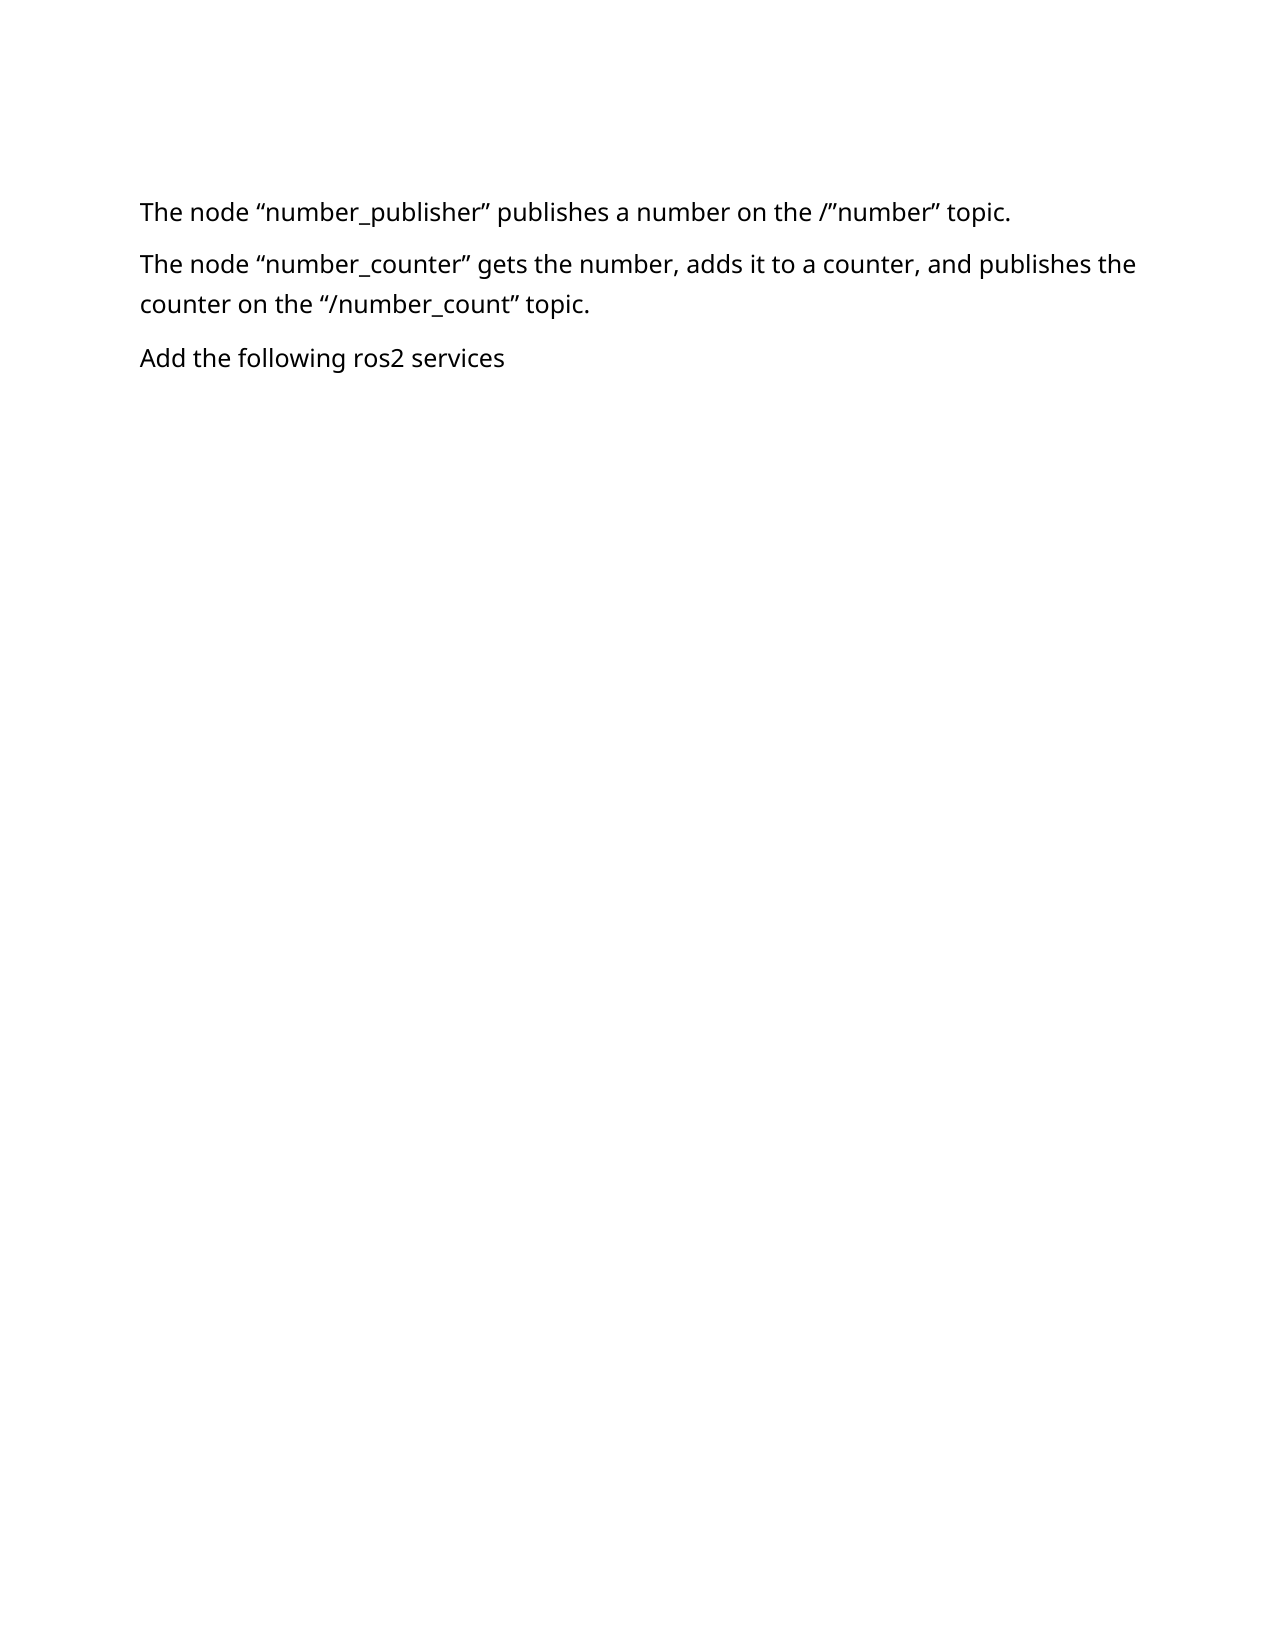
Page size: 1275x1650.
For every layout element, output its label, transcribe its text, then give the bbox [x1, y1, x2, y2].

text The node “number_publisher” publishes a number on the /”number” topic. [139, 194, 1181, 228]
text Add the following ros2 services [139, 340, 1181, 374]
text The node “number_counter” gets the number, adds it to a counter, and publishes the counter on the “/number_count” topic. [139, 247, 1137, 320]
